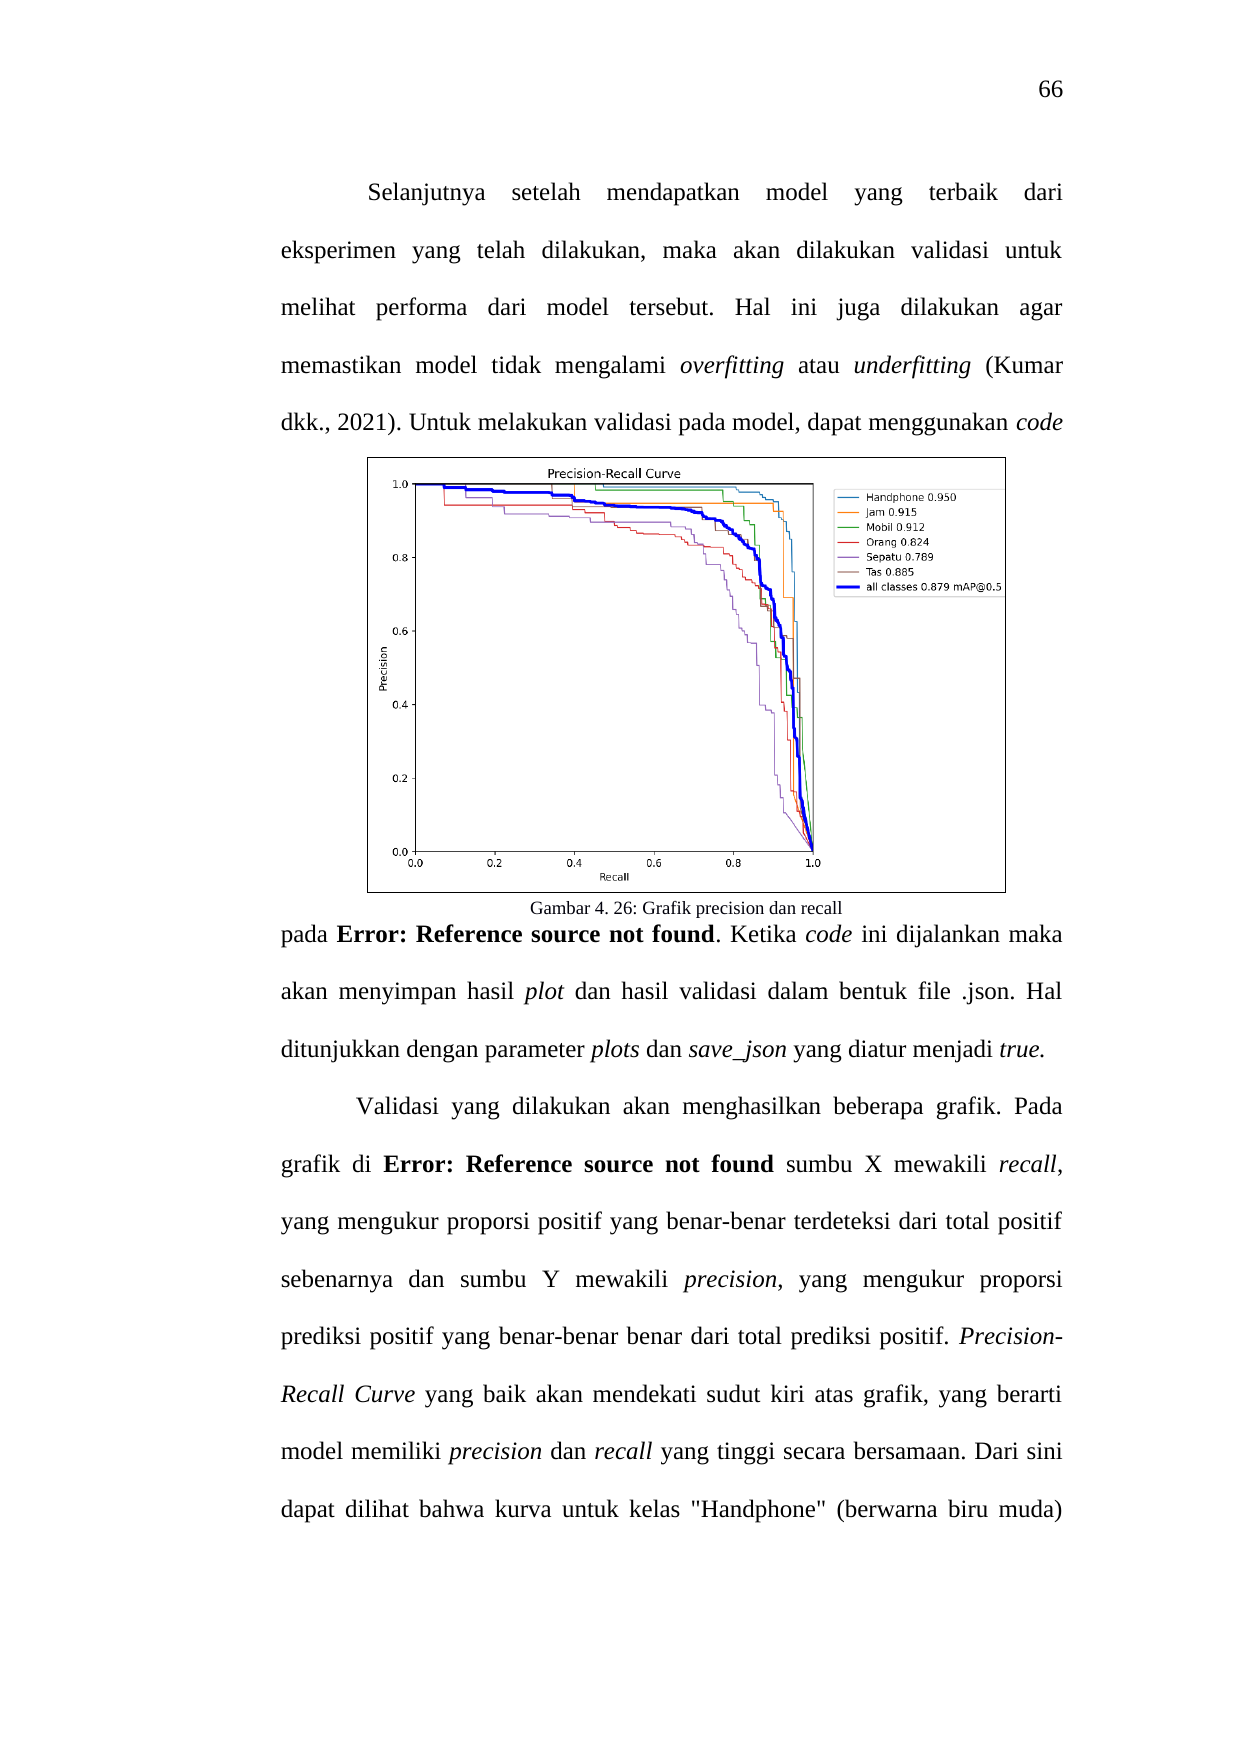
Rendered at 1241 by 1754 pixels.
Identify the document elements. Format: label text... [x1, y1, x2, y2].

text Selanjutnya setelah mendapatkan model yang terbaik dari eksperimen yang telah dilakukan, maka akan dilakukan validasi untuk melihat performa dari model tersebut. Hal ini juga dilakukan agar memastikan model tidak mengalami overfitting atau underfitting . Untuk melakukan validasi pada model, dapat menggunakan code pada Gambar 4. 24. Ketika code ini dijalankan maka akan menyimpan hasil plot dan hasil validasi dalam bentuk file .json. Hal ditunjukkan dengan parameter plots dan save_json yang diatur menjadi true. [281, 177, 1063, 1063]
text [281, 1091, 1063, 1523]
